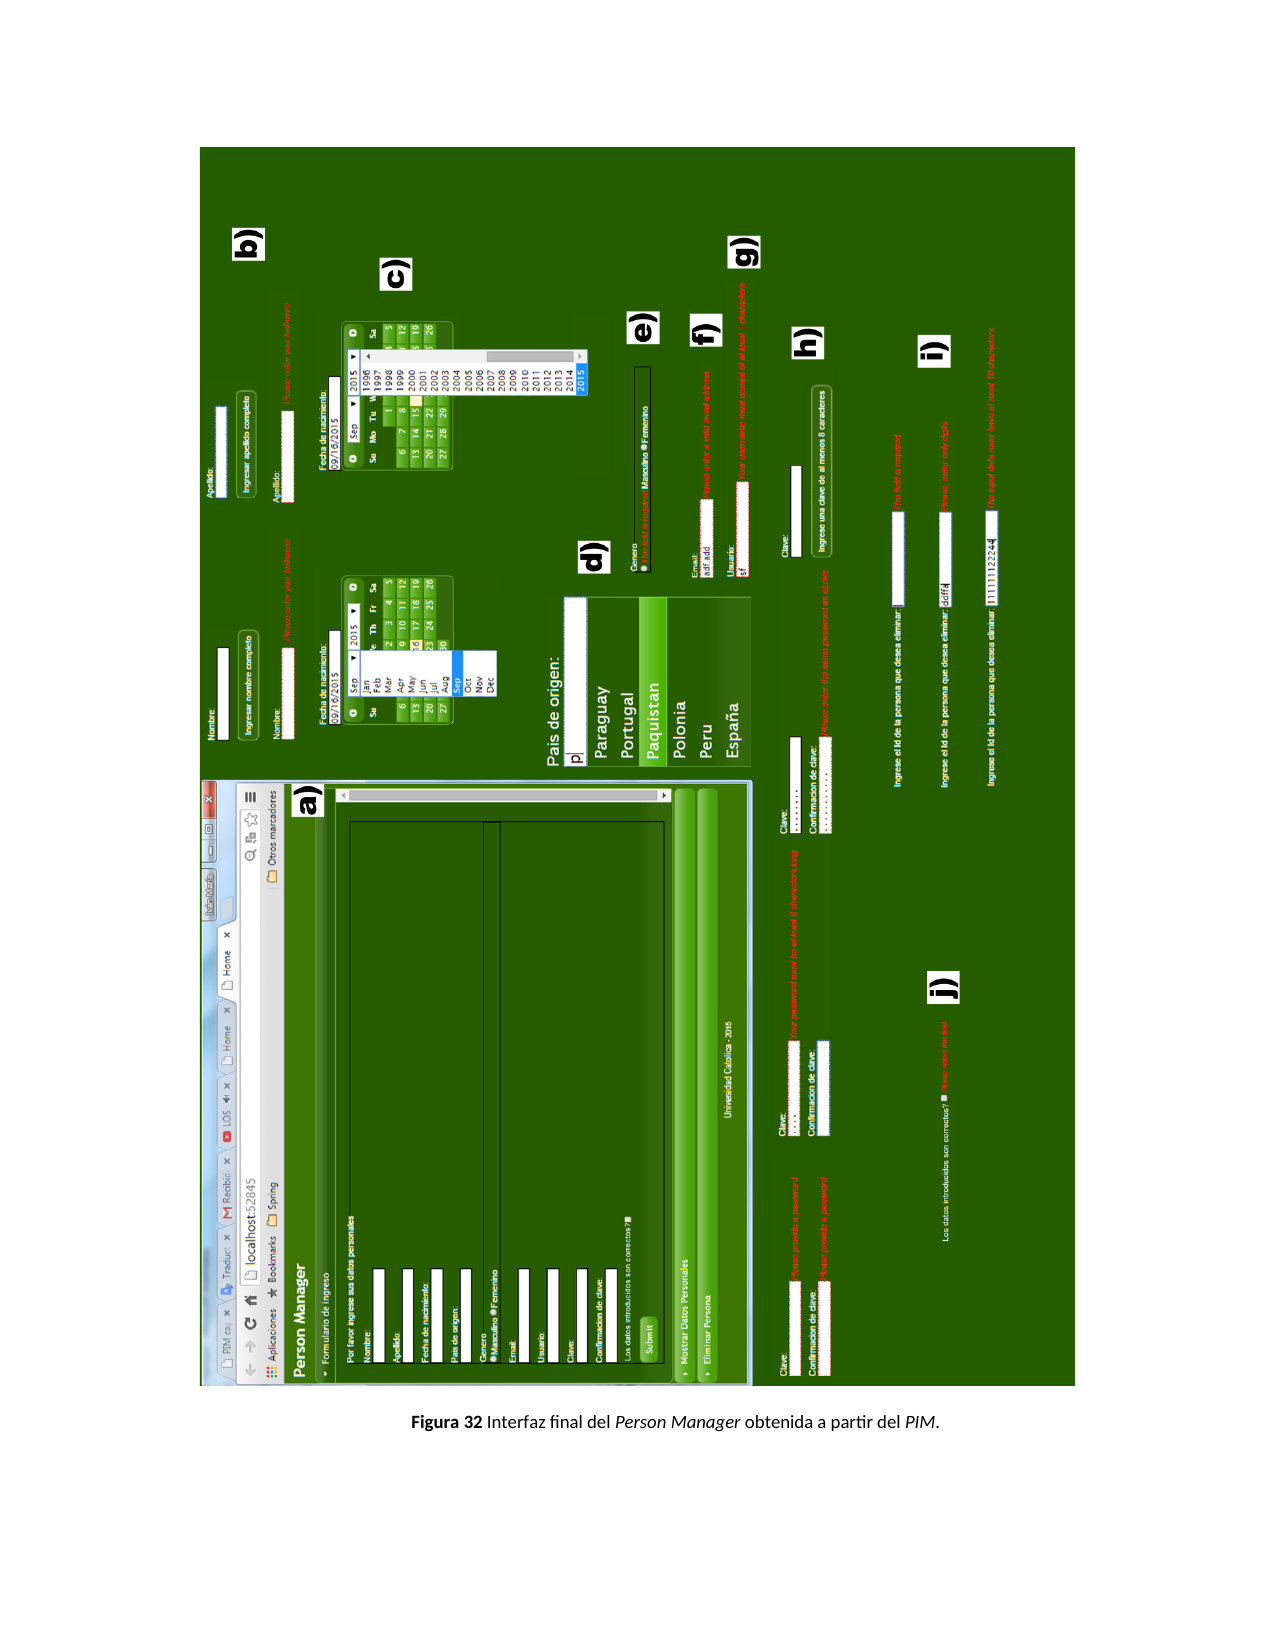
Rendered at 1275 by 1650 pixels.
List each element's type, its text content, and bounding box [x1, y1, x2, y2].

picture [199, 147, 1076, 1386]
text Figura 32 Interfaz final del Person Manager obtenida a partir del PIM. [177, 1411, 1098, 1433]
